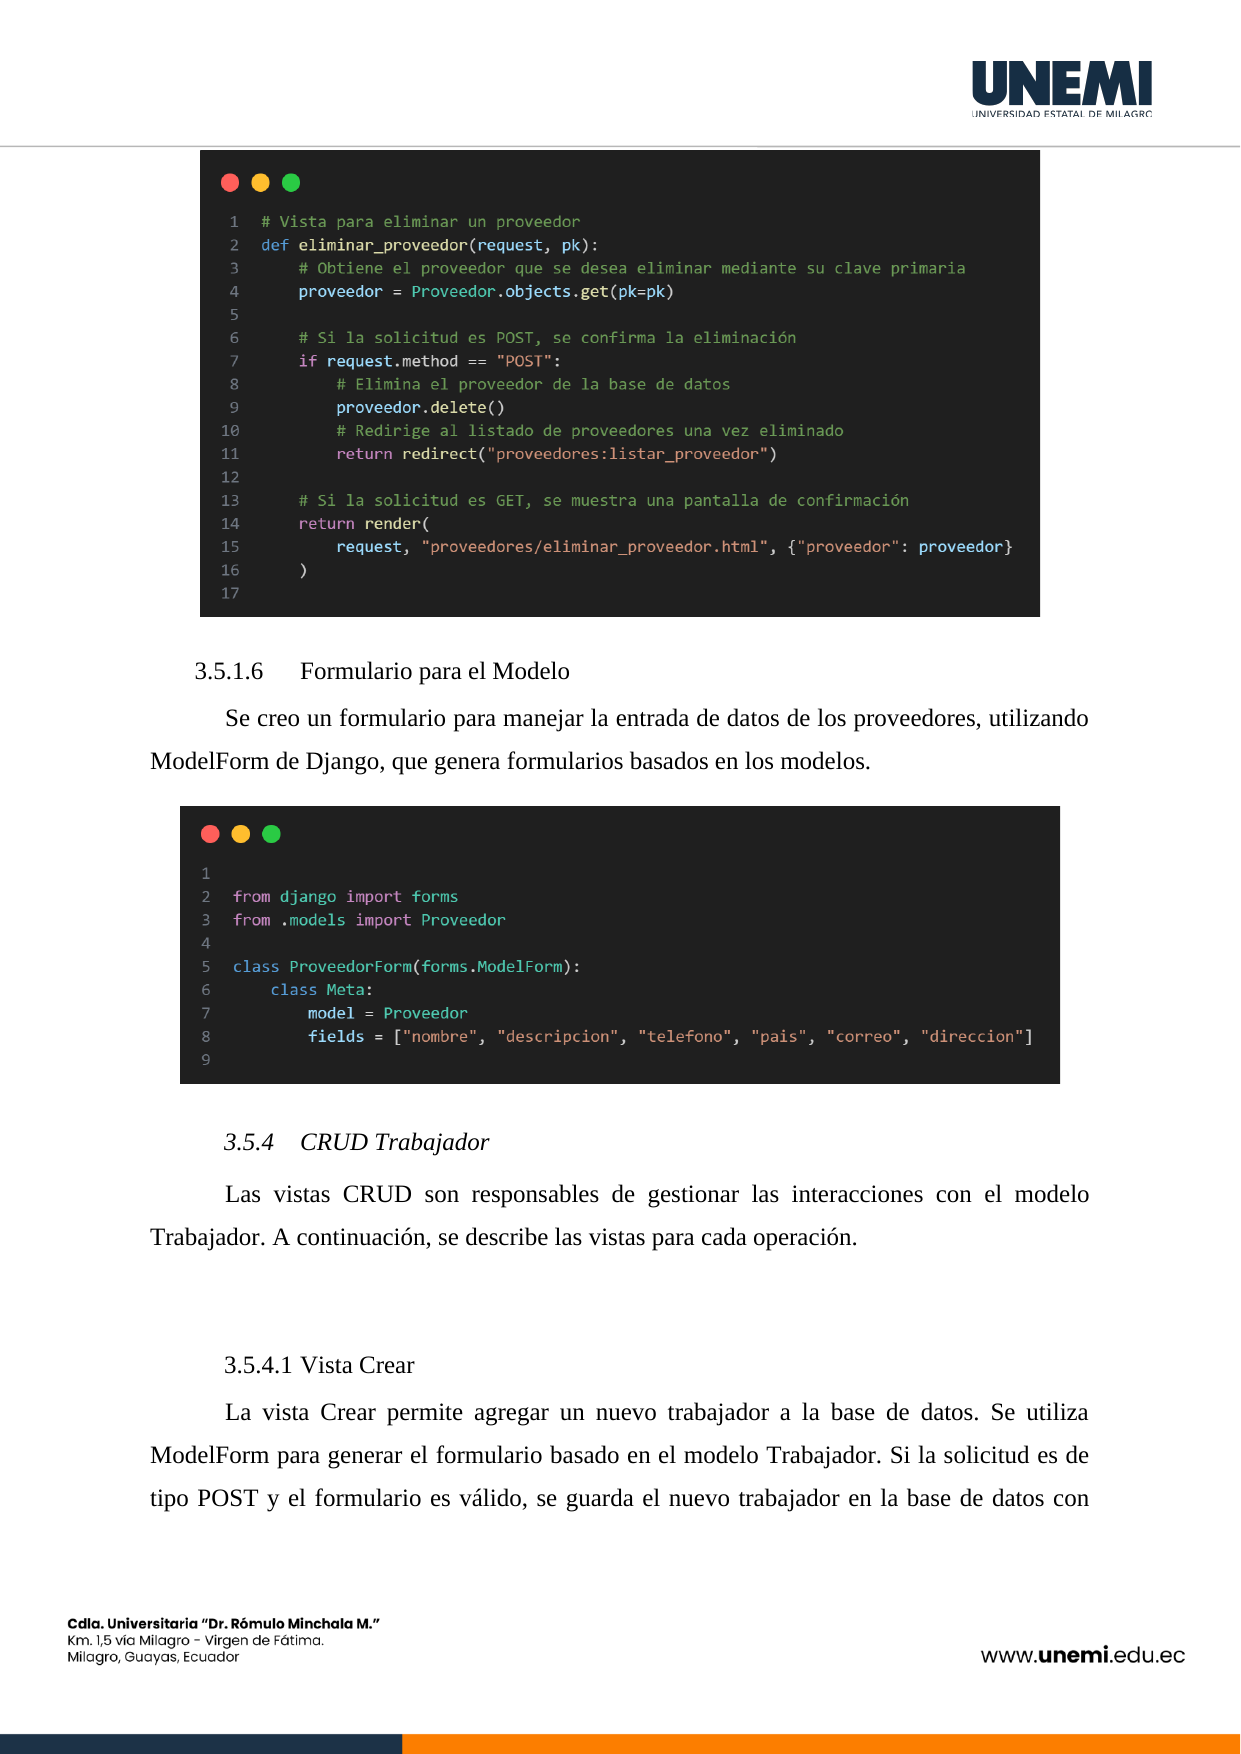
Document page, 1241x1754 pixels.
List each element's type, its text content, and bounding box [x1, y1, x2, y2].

subtitle CRUD Trabajador [224, 1127, 1090, 1156]
subtitle Vista Crear [224, 1350, 1090, 1379]
picture [972, 61, 1152, 117]
subtitle Formulario para el Modelo [194, 656, 1090, 684]
picture [0, 1574, 1241, 1754]
picture [200, 150, 1041, 617]
text Se creo un formulario para manejar la entrada de datos de los proveedores, utilizando ModelForm de Django, que genera formularios basados en los modelos. [150, 703, 1090, 775]
text Las vistas CRUD son responsables de gestionar las interacciones con el modelo Trabajador. A continuación, se describe las vistas para cada operación. [150, 1179, 1090, 1251]
picture [180, 806, 1060, 1084]
